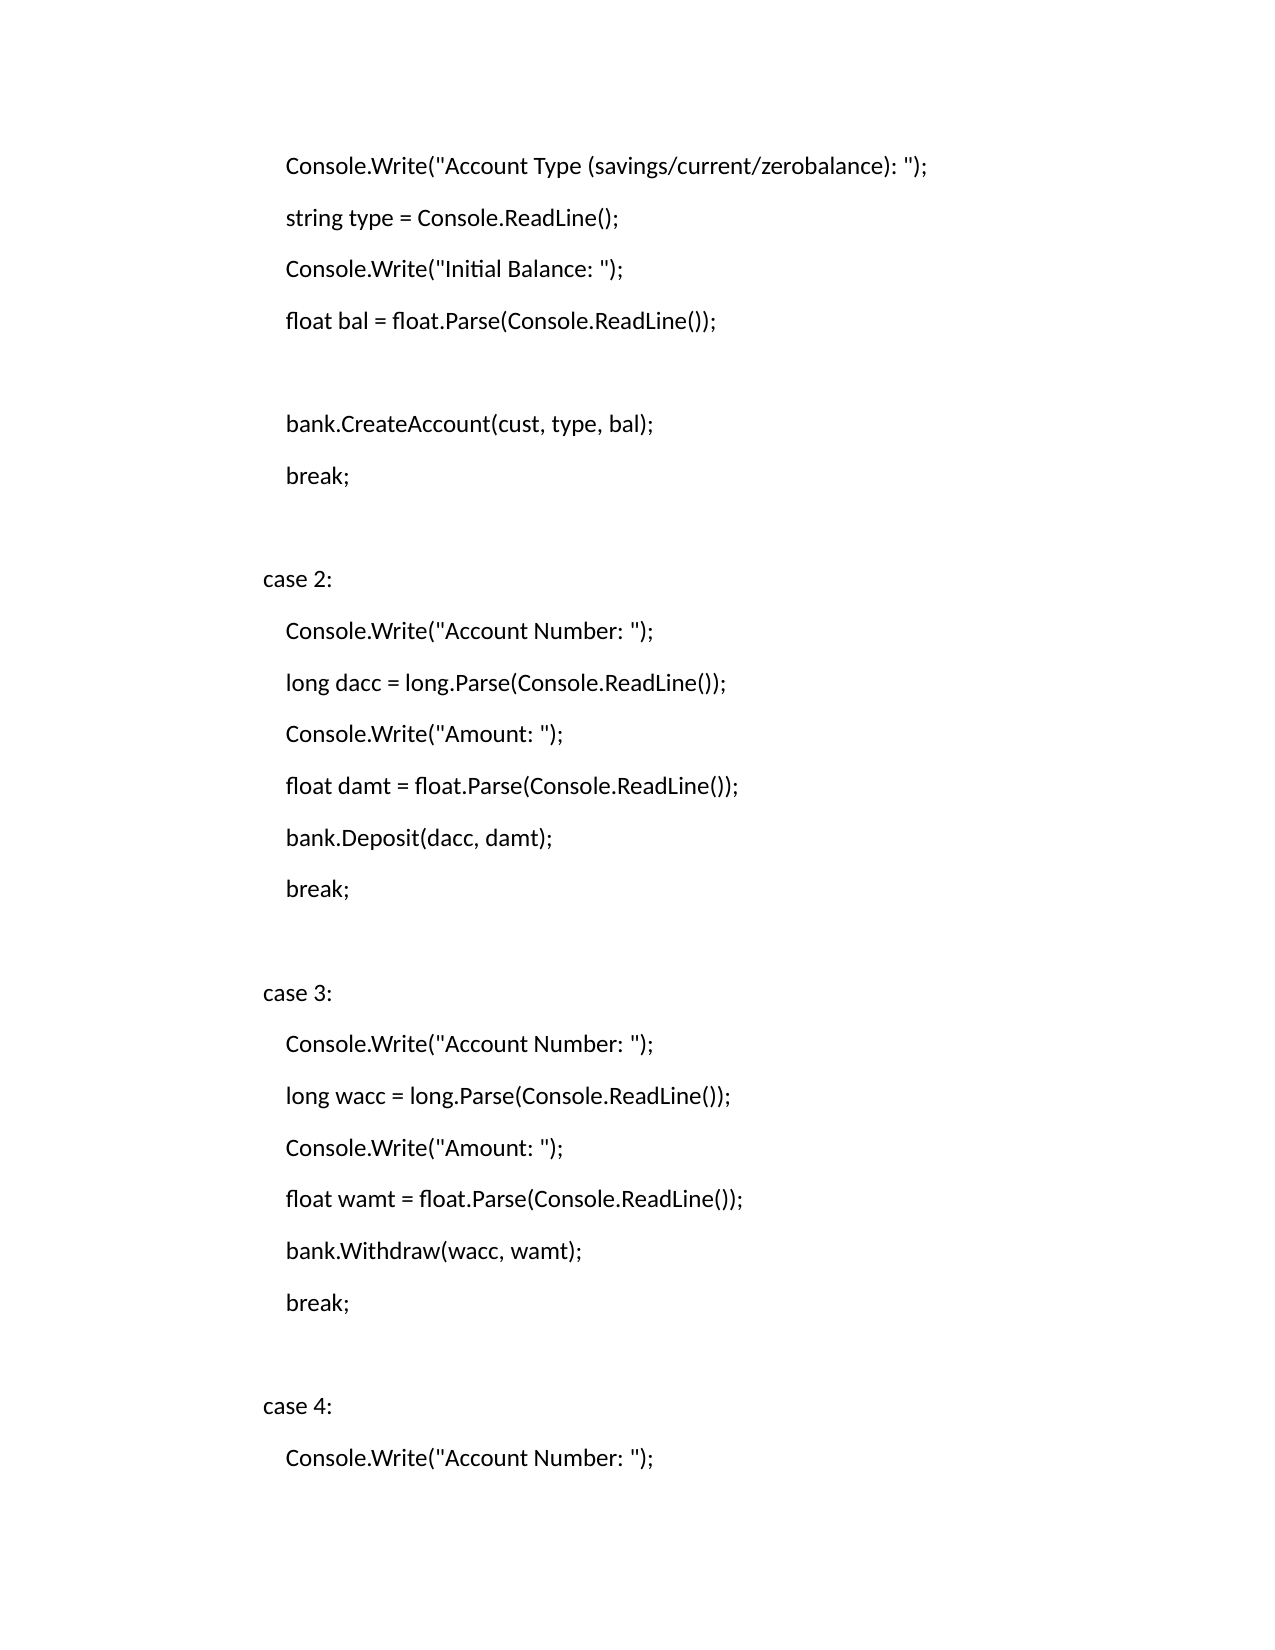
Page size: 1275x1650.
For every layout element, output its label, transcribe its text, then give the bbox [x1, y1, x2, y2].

text Console.Write("Amount: "); [150, 1132, 1125, 1162]
text float bal = float.Parse(Console.ReadLine()); [150, 305, 1125, 336]
text float damt = float.Parse(Console.ReadLine()); [150, 770, 1125, 801]
text case 4: [150, 1390, 1125, 1421]
text long dacc = long.Parse(Console.ReadLine()); [150, 667, 1125, 697]
text Console.Write("Account Number: "); [150, 615, 1125, 646]
text Console.Write("Amount: "); [150, 718, 1125, 749]
text Console.Write("Account Number: "); [150, 1028, 1125, 1059]
text float wamt = float.Parse(Console.ReadLine()); [150, 1183, 1125, 1214]
text string type = Console.ReadLine(); [150, 202, 1125, 232]
text long wacc = long.Parse(Console.ReadLine()); [150, 1080, 1125, 1111]
text break; [150, 873, 1125, 904]
text break; [150, 460, 1125, 491]
text bank.Withdraw(wacc, wamt); [150, 1235, 1125, 1266]
text case 2: [150, 563, 1125, 594]
text case 3: [150, 977, 1125, 1007]
text Console.Write("Account Number: "); [150, 1442, 1125, 1472]
text Console.Write("Account Type (savings/current/zerobalance): "); [150, 150, 1125, 181]
text Console.Write("Initial Balance: "); [150, 253, 1125, 284]
text break; [150, 1287, 1125, 1317]
text bank.Deposit(dacc, damt); [150, 822, 1125, 852]
text bank.CreateAccount(cust, type, bal); [150, 408, 1125, 439]
